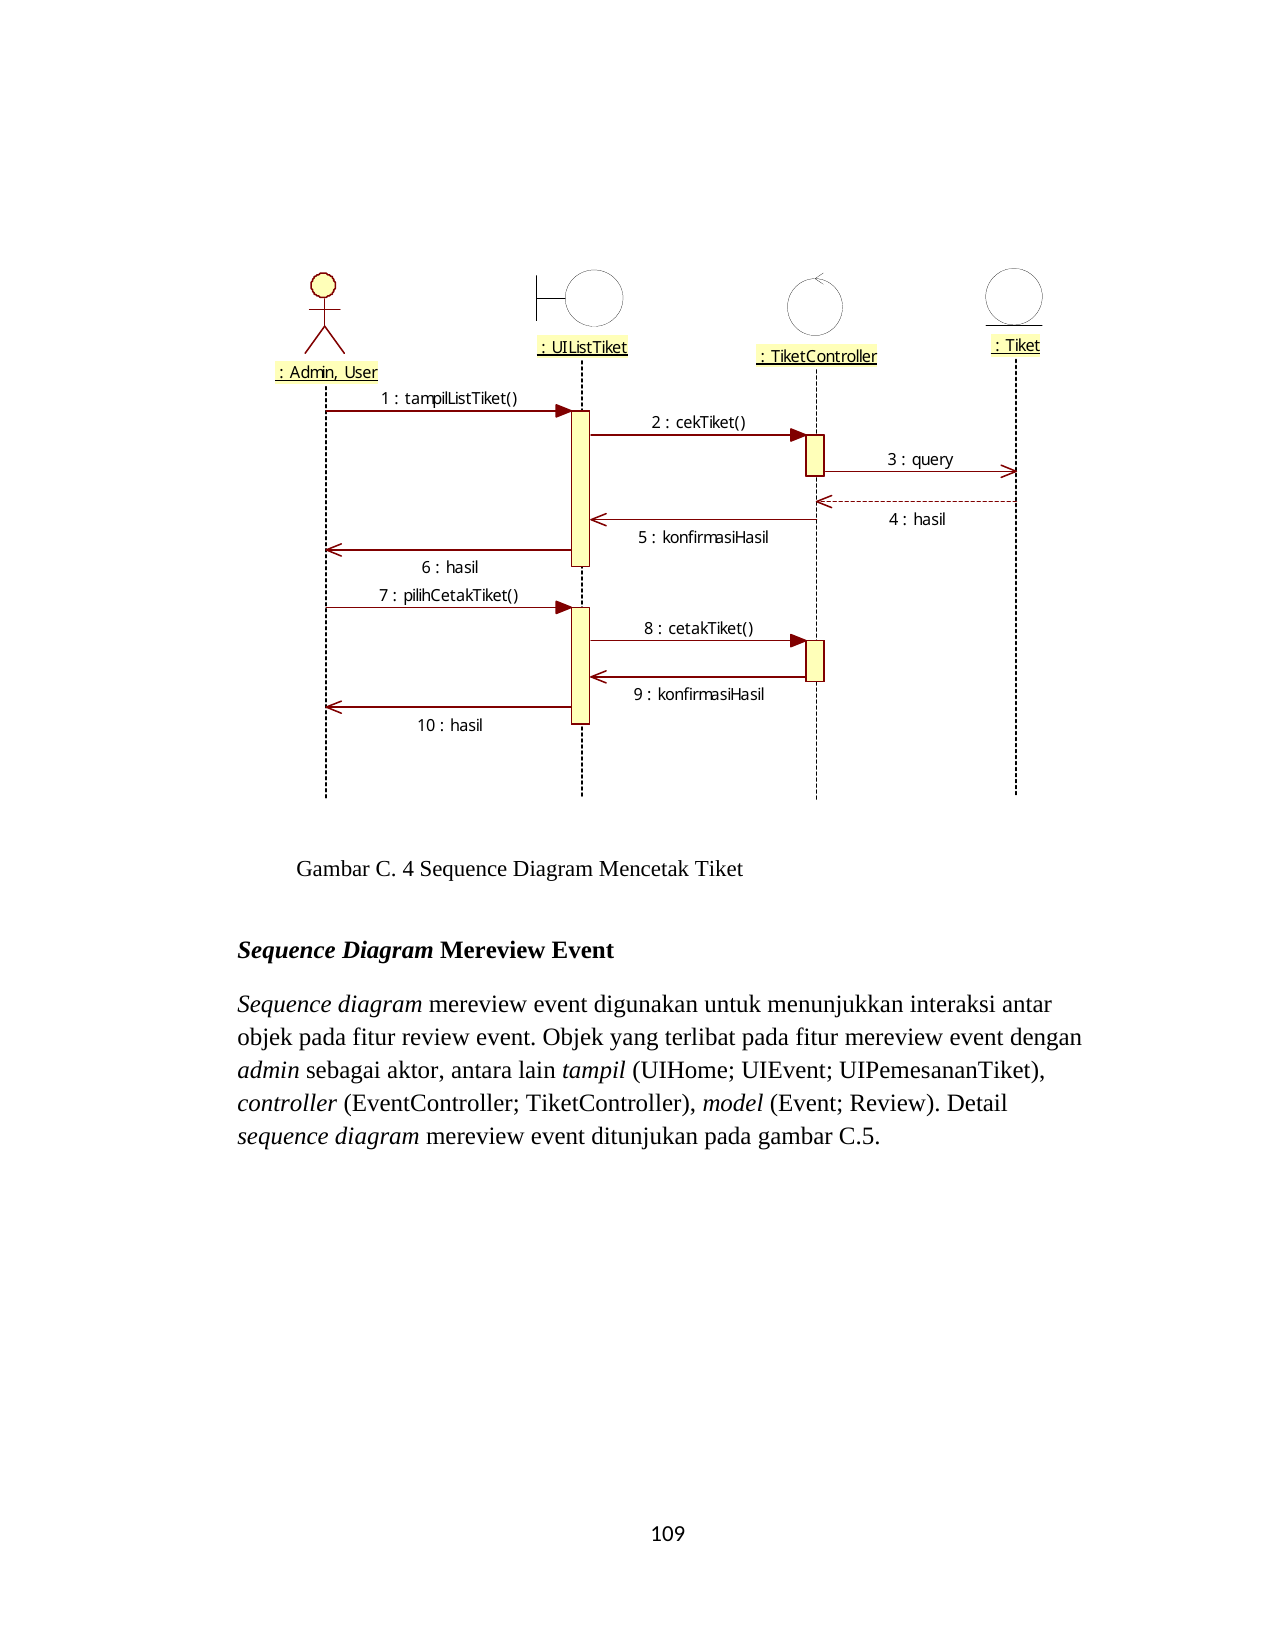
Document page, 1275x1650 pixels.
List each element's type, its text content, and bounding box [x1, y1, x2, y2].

text Sequence diagram mereview event digunakan untuk menunjukkan interaksi antar objek pada fitur review event. Objek yang terlibat pada fitur mereview event dengan admin sebagai aktor, antara lain tampil (UIHome; UIEvent; UIPemesananTiket), controller (EventController; TiketController), model (Event; Review). Detail sequence diagram mereview event ditunjukan pada gambar C.5. [237, 989, 1098, 1149]
text Sequence Diagram Mereview Event [237, 935, 1098, 963]
